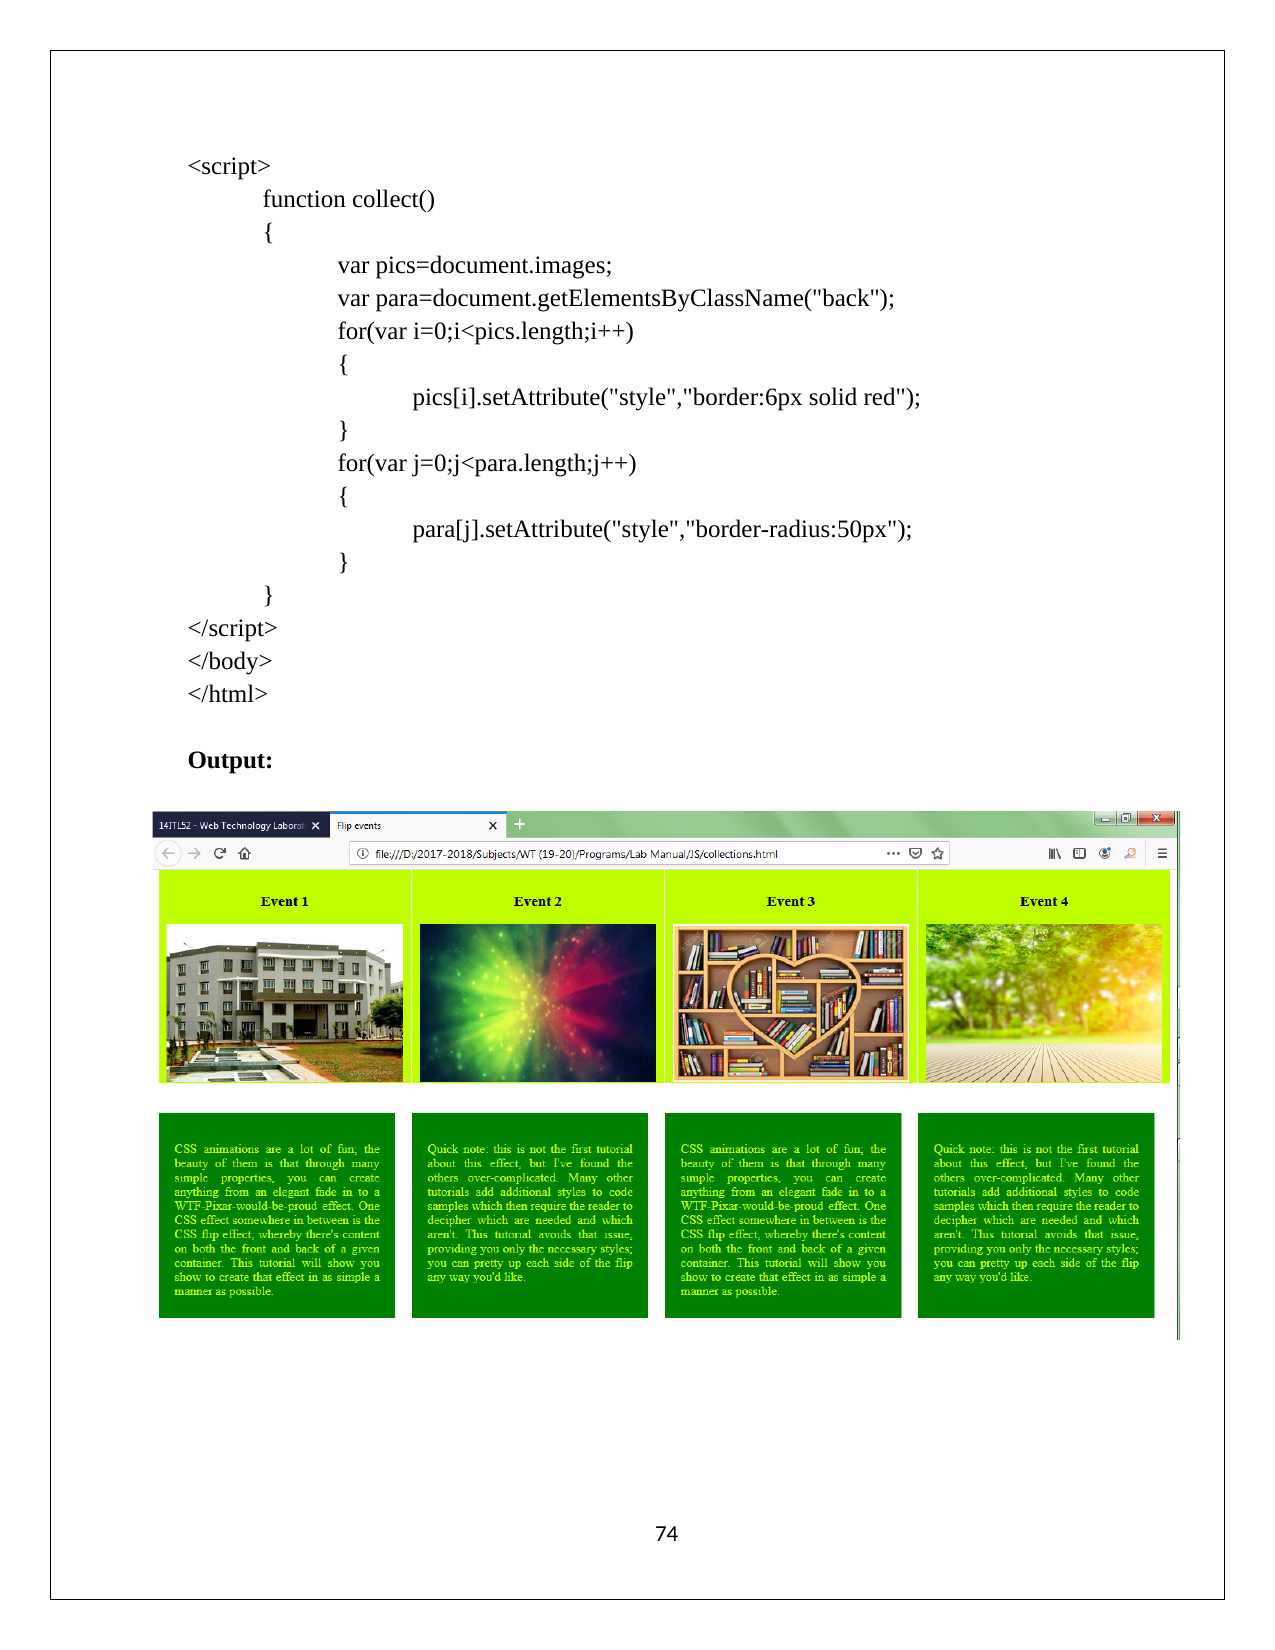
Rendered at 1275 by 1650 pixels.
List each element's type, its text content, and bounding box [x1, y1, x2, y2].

text for(var j=0;j<para.length;j++) [187, 448, 1221, 477]
text for(var i=0;i<pics.length;i++) [187, 316, 1221, 345]
text para[j].setAttribute("style","border-radius:50px"); [187, 514, 1221, 543]
text } [187, 547, 1221, 576]
text var para=document.getElementsByClassName("back"); [187, 283, 1221, 312]
text } [187, 415, 1221, 444]
text { [187, 217, 1221, 246]
text </body> [187, 646, 1221, 675]
picture [152, 811, 1181, 1340]
text <script> [187, 151, 1221, 180]
text pics[i].setAttribute("style","border:6px solid red"); [187, 382, 1221, 411]
text var pics=document.images; [187, 250, 1221, 279]
text </html> [187, 679, 1221, 708]
text { [187, 349, 1221, 378]
text </script> [187, 613, 1221, 642]
text } [187, 580, 1221, 609]
text { [187, 481, 1221, 510]
text function collect() [187, 184, 1221, 213]
text Output: [187, 745, 1221, 774]
